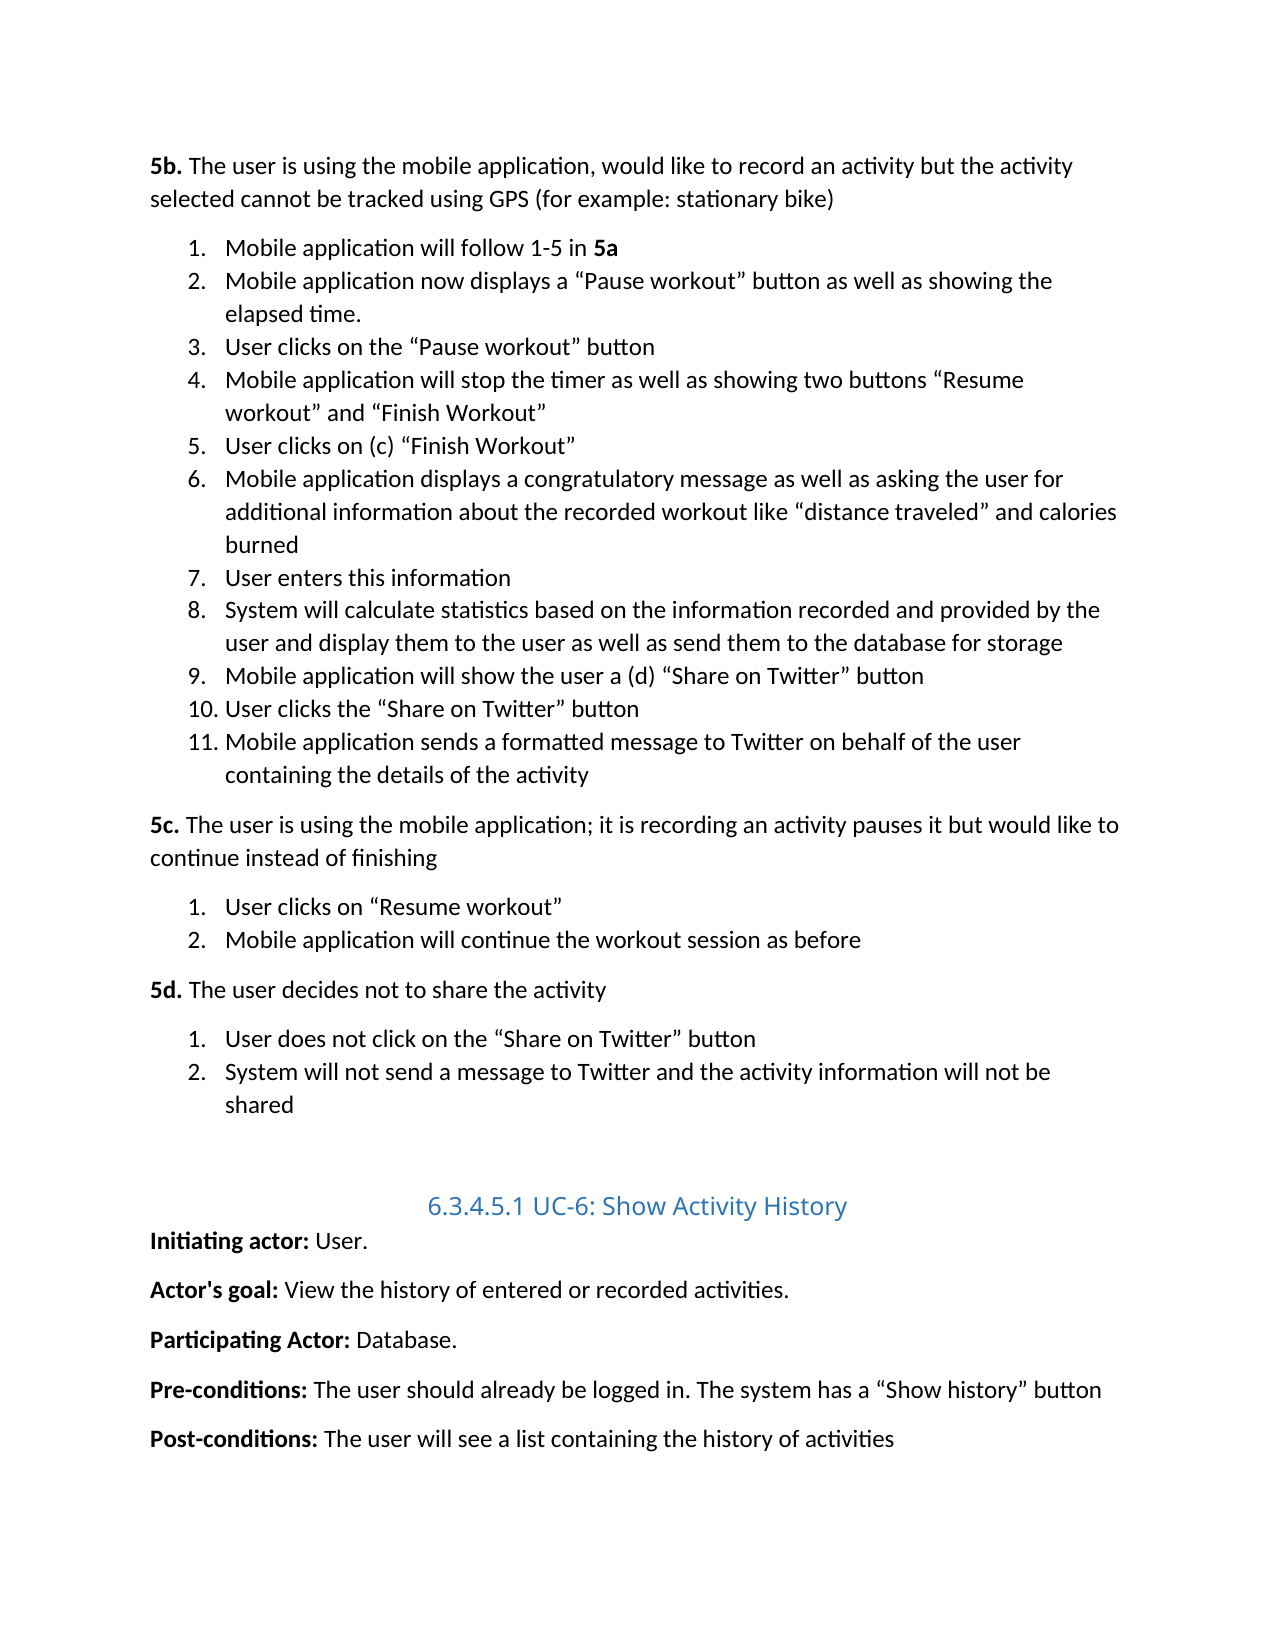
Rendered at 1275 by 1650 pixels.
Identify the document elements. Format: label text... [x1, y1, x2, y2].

list User does not click on the “Share on Twitter” button [187, 1023, 1125, 1054]
list User clicks on the “Pause workout” button [187, 331, 1125, 362]
text 5d. The user decides not to share the activity [150, 974, 1125, 1004]
list Mobile application displays a congratulatory message as well as asking the user for additional information about the recorded workout like “distance traveled” and calories burned [187, 463, 1125, 559]
text 5c. The user is using the mobile application; it is recording an activity pauses it but would like to continue instead of finishing [150, 809, 1125, 872]
text Participating Actor: Database. [150, 1324, 1125, 1355]
text Actor's goal: View the history of entered or recorded activities. [150, 1275, 1125, 1305]
list User clicks the “Share on Twitter” button [187, 693, 1125, 724]
text Pre-conditions: The user should already be logged in. The system has a “Show history” button [150, 1374, 1125, 1404]
list Mobile application will show the user a (d) “Share on Twitter” button [187, 660, 1125, 691]
list Mobile application will continue the workout session as before [187, 924, 1125, 955]
list System will not send a message to Twitter and the activity information will not be shared [187, 1056, 1125, 1120]
list User clicks on (c) “Finish Workout” [187, 430, 1125, 461]
list System will calculate statistics based on the information recorded and provided by the user and display them to the user as well as send them to the database for storage [187, 594, 1125, 658]
list User enters this information [187, 562, 1125, 592]
text Post-conditions: The user will see a list containing the history of activities [150, 1423, 1125, 1454]
list Mobile application will stop the timer as well as showing two buttons “Resume workout” and “Finish Workout” [187, 364, 1125, 428]
subtitle UC-6: Show Activity History [150, 1188, 1125, 1222]
list Mobile application sends a formatted message to Twitter on behalf of the user containing the details of the activity [187, 726, 1125, 790]
list Mobile application will follow 1-5 in 5a [187, 232, 1125, 263]
text 5b. The user is using the mobile application, would like to record an activity but the activity selected cannot be tracked using GPS (for example: stationary bike) [150, 150, 1125, 213]
list User clicks on “Resume workout” [187, 891, 1125, 922]
list Mobile application now displays a “Pause workout” button as well as showing the elapsed time. [187, 265, 1125, 329]
text Initiating actor: User. [150, 1225, 1125, 1256]
